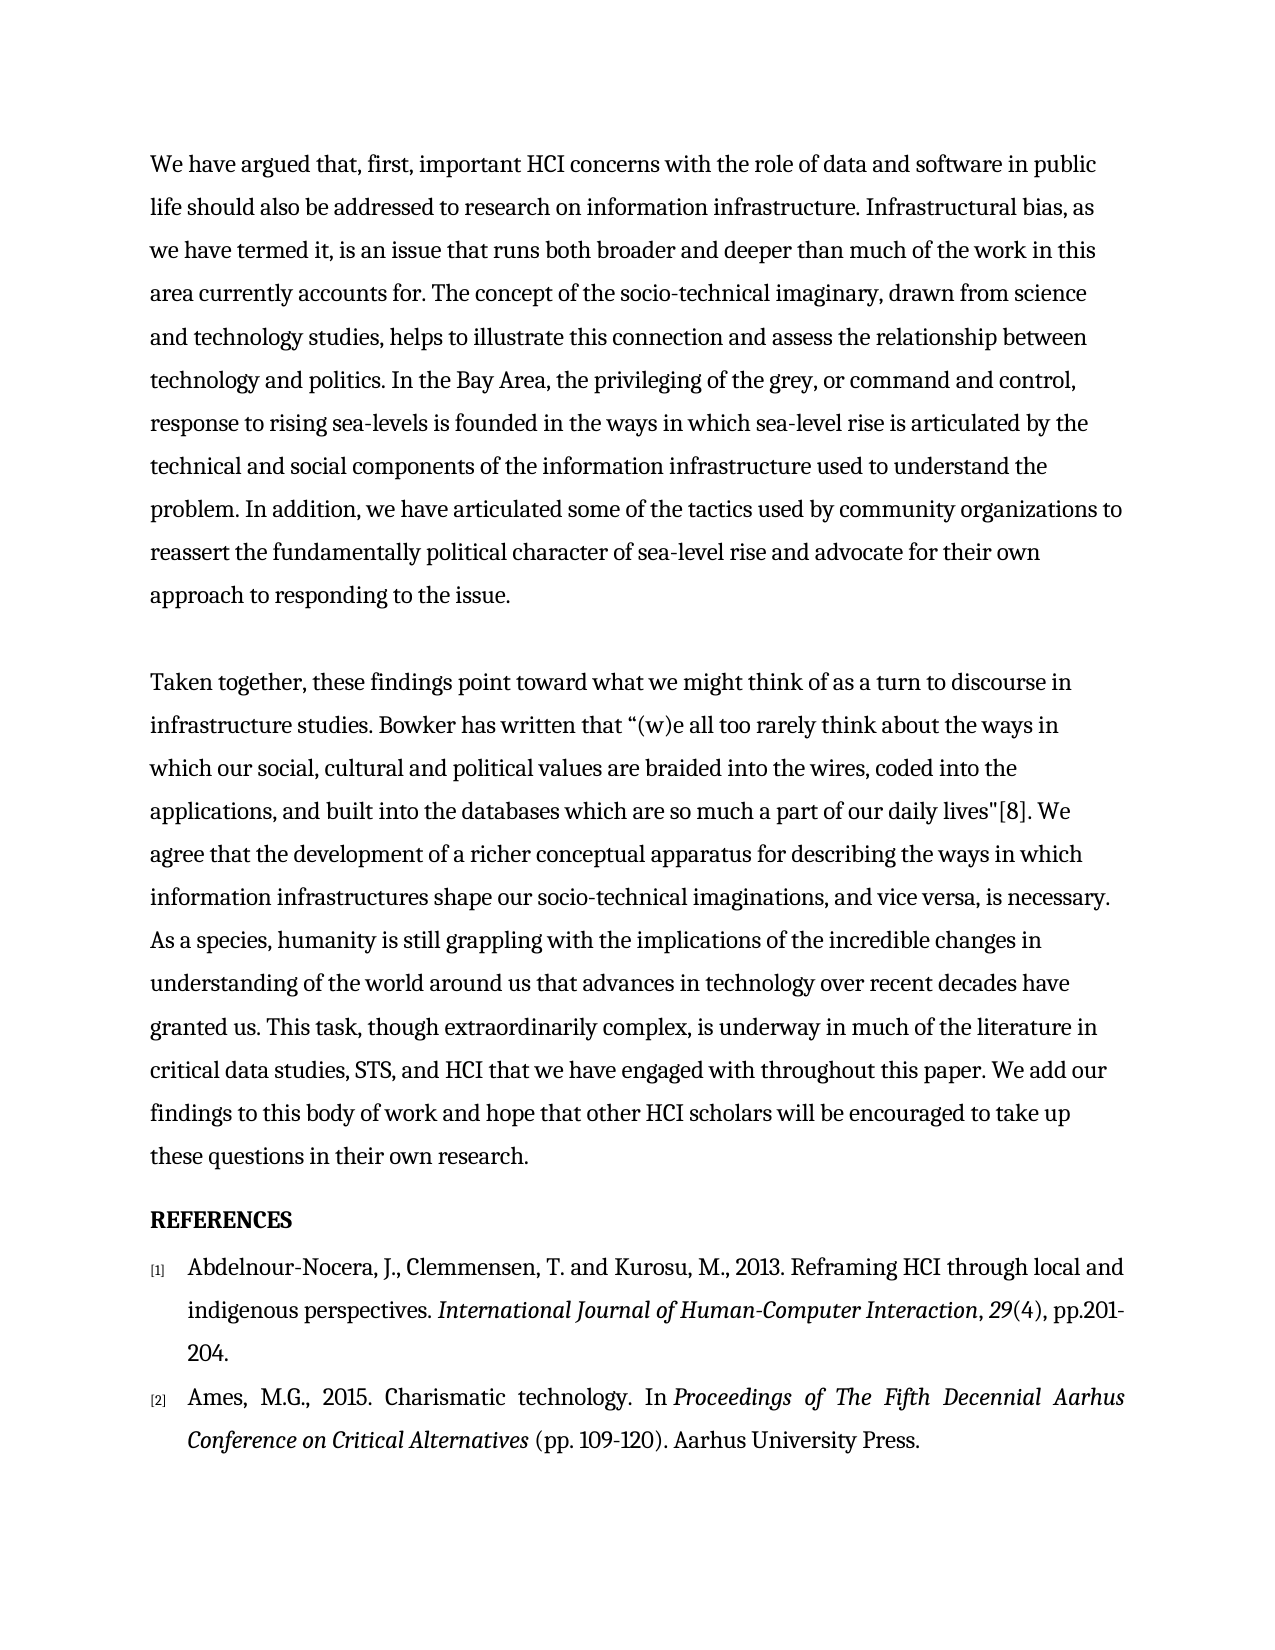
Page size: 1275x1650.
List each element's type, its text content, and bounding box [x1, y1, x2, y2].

text We have argued that, first, important HCI concerns with the role of data and software in public life should also be addressed to research on information infrastructure. Infrastructural bias, as we have termed it, is an issue that runs both broader and deeper than much of the work in this area currently accounts for. The concept of the socio-technical imaginary, drawn from science and technology studies, helps to illustrate this connection and assess the relationship between technology and politics. In the Bay Area, the privileging of the grey, or command and control, response to rising sea-levels is founded in the ways in which sea-level rise is articulated by the technical and social components of the information infrastructure used to understand the problem. In addition, we have articulated some of the tactics used by community organizations to reassert the fundamentally political character of sea-level rise and advocate for their own approach to responding to the issue. [150, 150, 1125, 610]
list Abdelnour-Nocera, J., Clemmensen, T. and Kurosu, M., 2013. Reframing HCI through local and indigenous perspectives. International Journal of Human-Computer Interaction, 29(4), pp.201-204. [150, 1253, 1125, 1368]
list Ames, M.G., 2015. Charismatic technology. In Proceedings of The Fifth Decennial Aarhus Conference on Critical Alternatives (pp. 109-120). Aarhus University Press. [150, 1382, 1125, 1454]
text REFERENCES [150, 1206, 1125, 1234]
text Taken together, these findings point toward what we might think of as a turn to discourse in infrastructure studies. Bowker has written that “(w)e all too rarely think about the ways in which our social, cultural and political values are braided into the wires, coded into the applications, and built into the databases which are so much a part of our daily lives"[8]. We agree that the development of a richer conceptual apparatus for describing the ways in which information infrastructures shape our socio-technical imaginations, and vice versa, is necessary. As a species, humanity is still grappling with the implications of the incredible changes in understanding of the world around us that advances in technology over recent decades have granted us. This task, though extraordinarily complex, is underway in much of the literature in critical data studies, STS, and HCI that we have engaged with throughout this paper. We add our findings to this body of work and hope that other HCI scholars will be encouraged to take up these questions in their own research. [150, 667, 1125, 1171]
